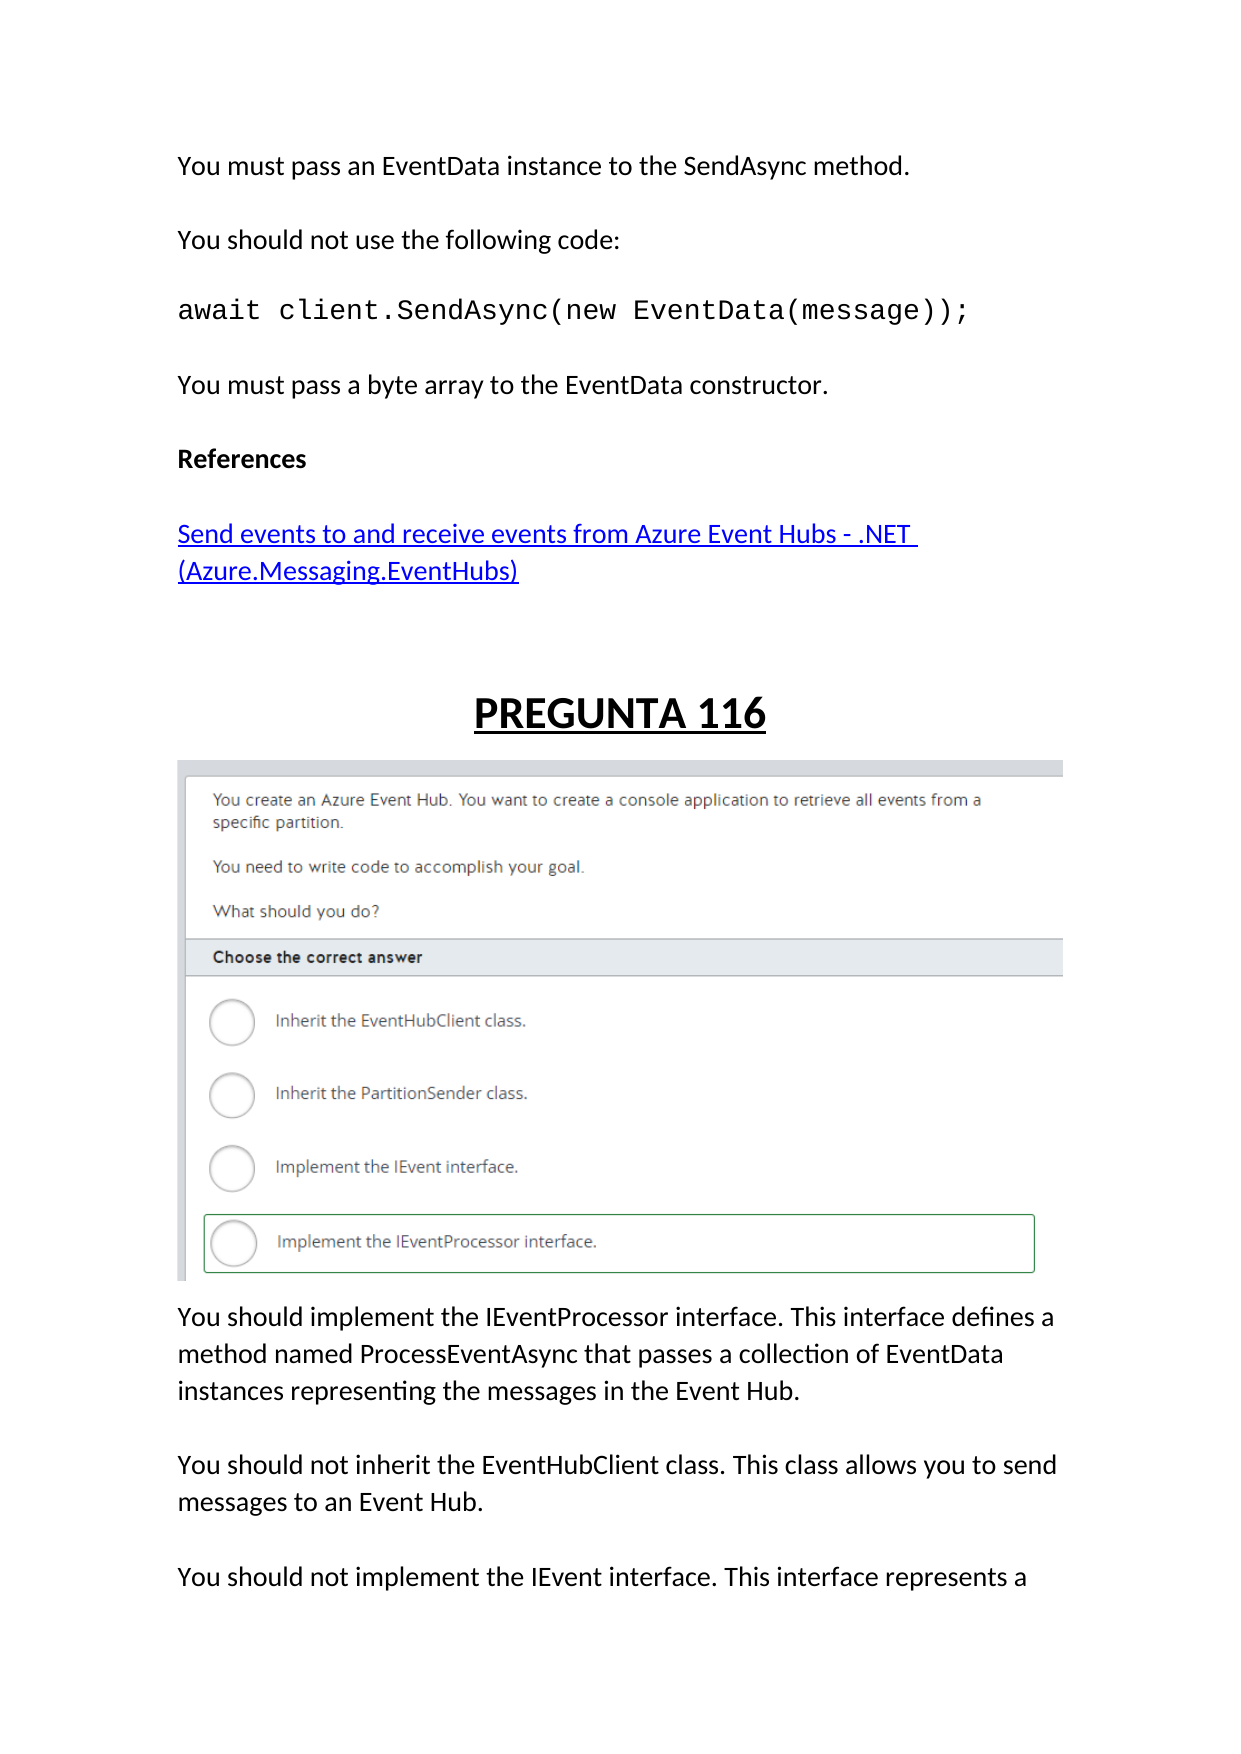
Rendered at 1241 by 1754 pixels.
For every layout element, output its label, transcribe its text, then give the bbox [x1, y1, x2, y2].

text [177, 148, 1063, 587]
text PREGUNTA 116 [177, 683, 1063, 739]
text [177, 1299, 1063, 1593]
picture [177, 760, 1063, 1281]
